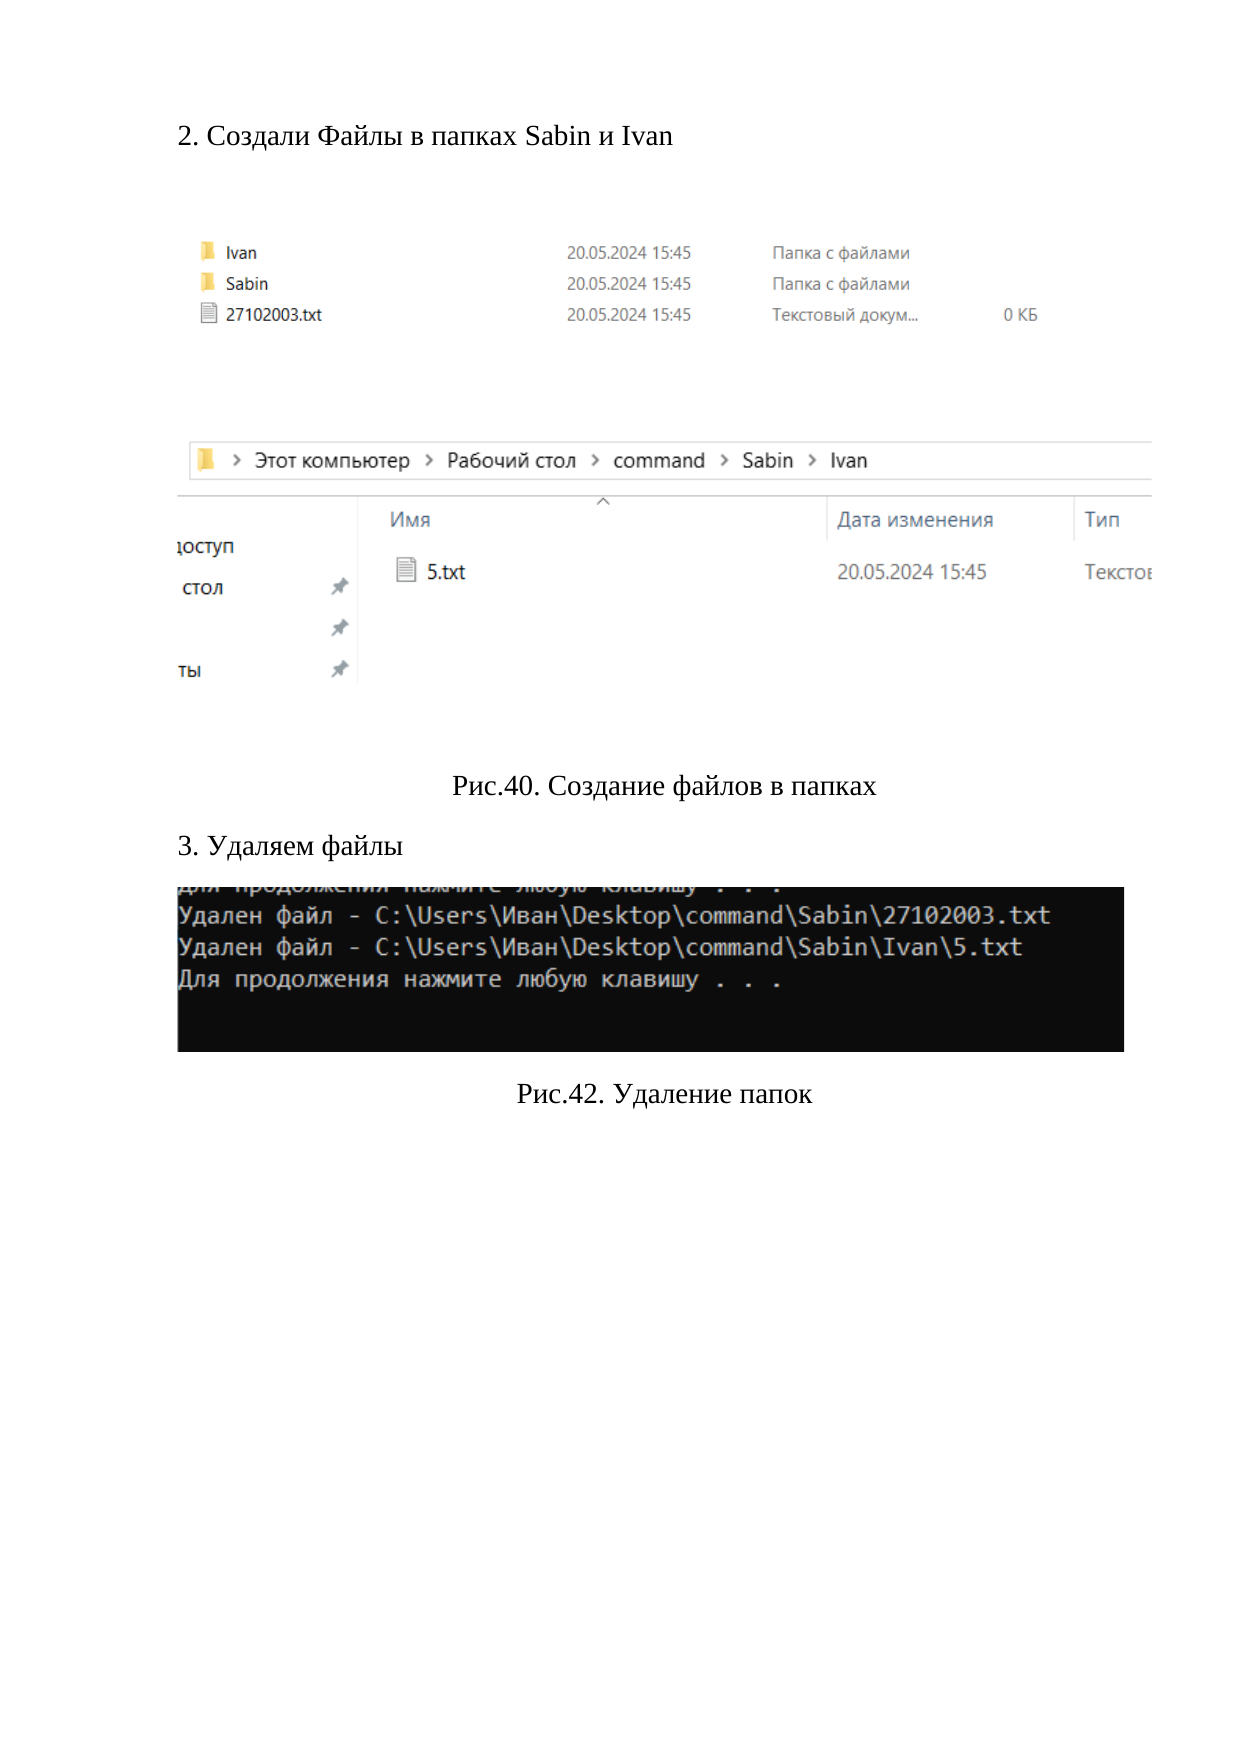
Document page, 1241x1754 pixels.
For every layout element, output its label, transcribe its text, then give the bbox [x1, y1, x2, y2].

text Рис.42. Удаление папок [177, 1076, 1152, 1110]
text Рис.40. Создание файлов в папках [177, 768, 1152, 802]
picture [177, 887, 1125, 1052]
picture [177, 432, 1152, 684]
text 2. Создали Файлы в папках Sabin и Ivan [177, 118, 1152, 152]
picture [177, 236, 1152, 408]
text 3. Удаляем файлы [177, 828, 1152, 861]
